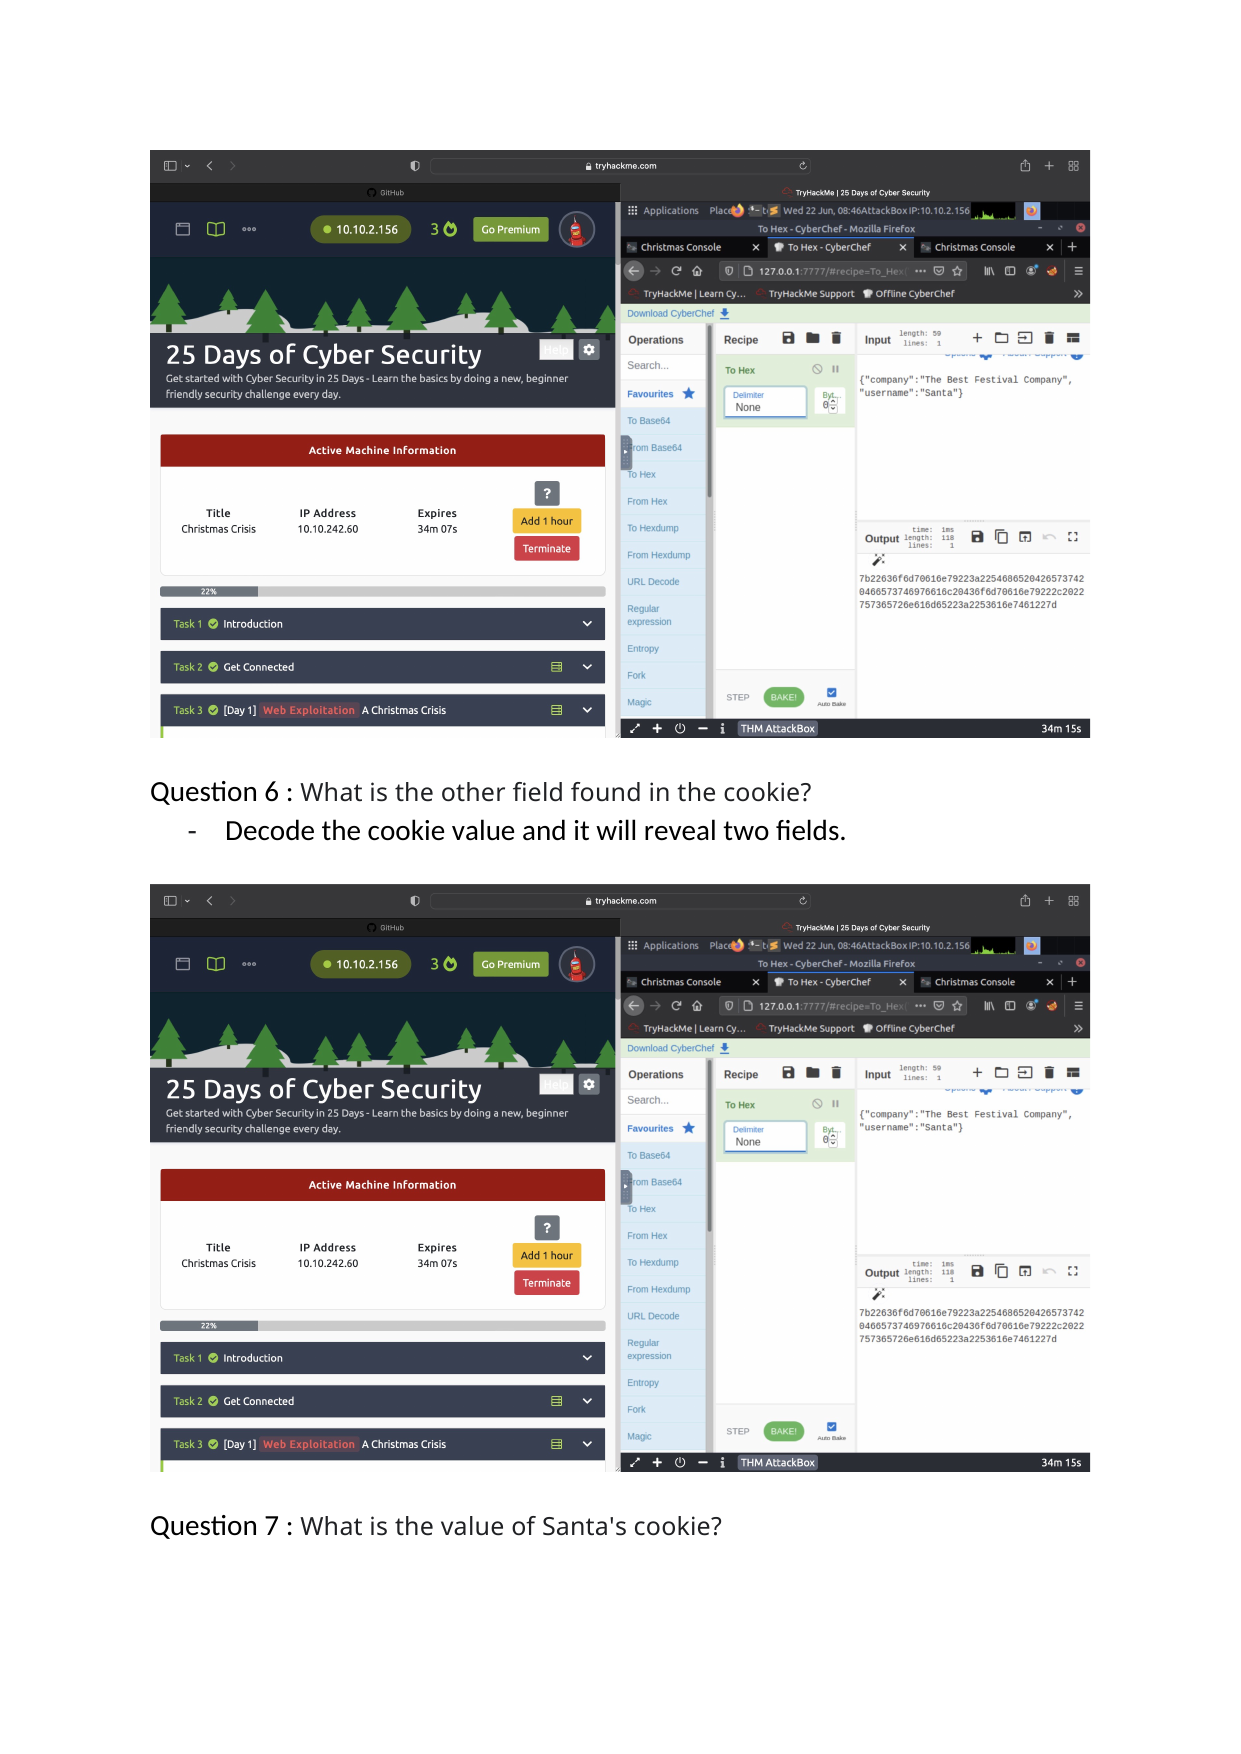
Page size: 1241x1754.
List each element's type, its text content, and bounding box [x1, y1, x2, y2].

list Decode the cookie value and it will reveal two fields. [187, 809, 1090, 848]
text Question 7 : What is the value of Santa's cookie? [150, 1507, 1090, 1543]
picture [150, 884, 1091, 1472]
picture [150, 150, 1091, 738]
text Question 6 : What is the other field found in the cookie? [150, 773, 1090, 809]
